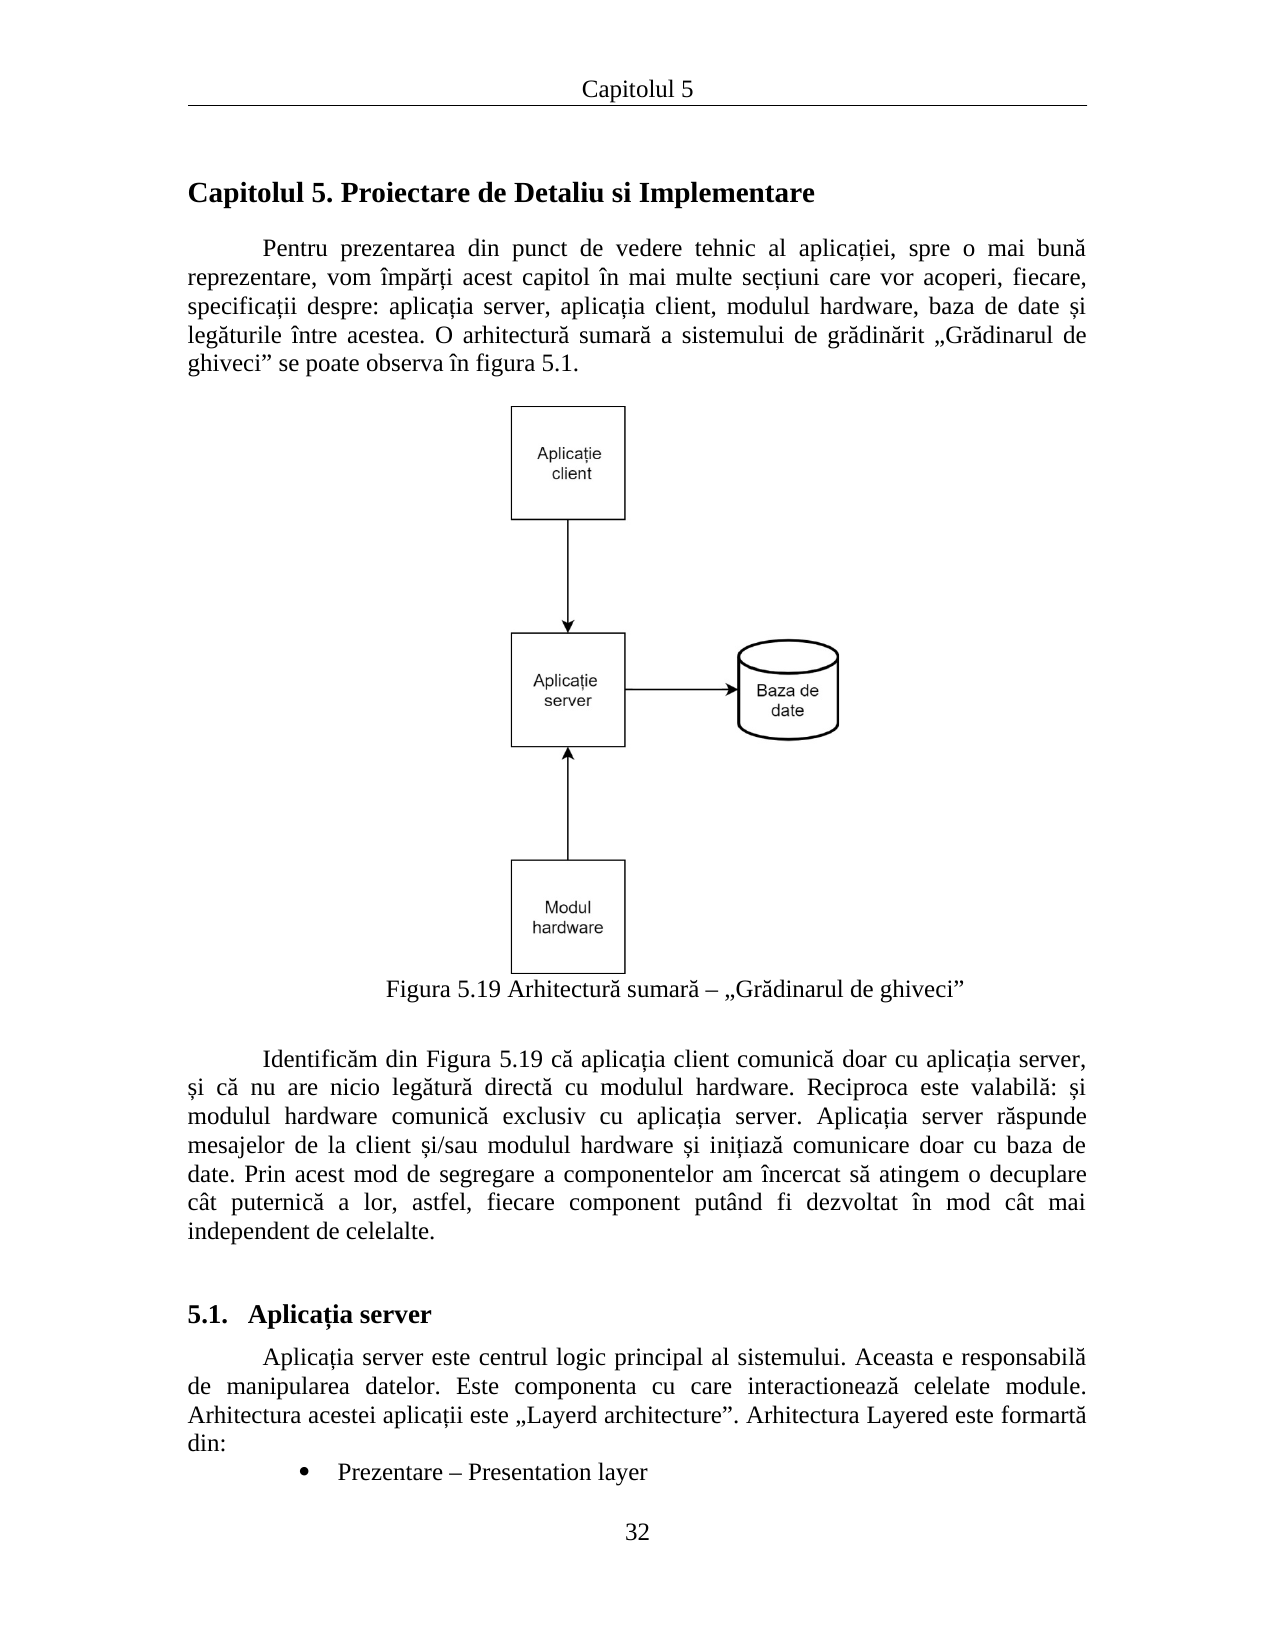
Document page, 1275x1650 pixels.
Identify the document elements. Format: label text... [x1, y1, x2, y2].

subtitle Aplicația server [187, 1299, 1087, 1330]
list Prezentare – Presentation layer [300, 1457, 1087, 1486]
text Aplicația server este centrul logic principal al sistemului. Aceasta e responsabilă de manipularea datelor. Este componenta cu care interactionează celelate module. Arhitectura acestei aplicații este „Layerd architecture”. Arhitectura Layered este formartă din: [187, 1342, 1087, 1457]
text Pentru prezentarea din punct de vedere tehnic al aplicației, spre o mai bună reprezentare, vom împărți acest capitol în mai multe secțiuni care vor acoperi, fiecare, specificații despre: aplicația server, aplicația client, modulul hardware, baza de date și legăturile între acestea. O arhitectură sumară a sistemului de grădinărit „Grădinarul de ghiveci” se poate observa în figura 5.1. [187, 233, 1087, 377]
subtitle Proiectare de Detaliu si Implementare [187, 175, 1087, 208]
picture [510, 406, 840, 974]
